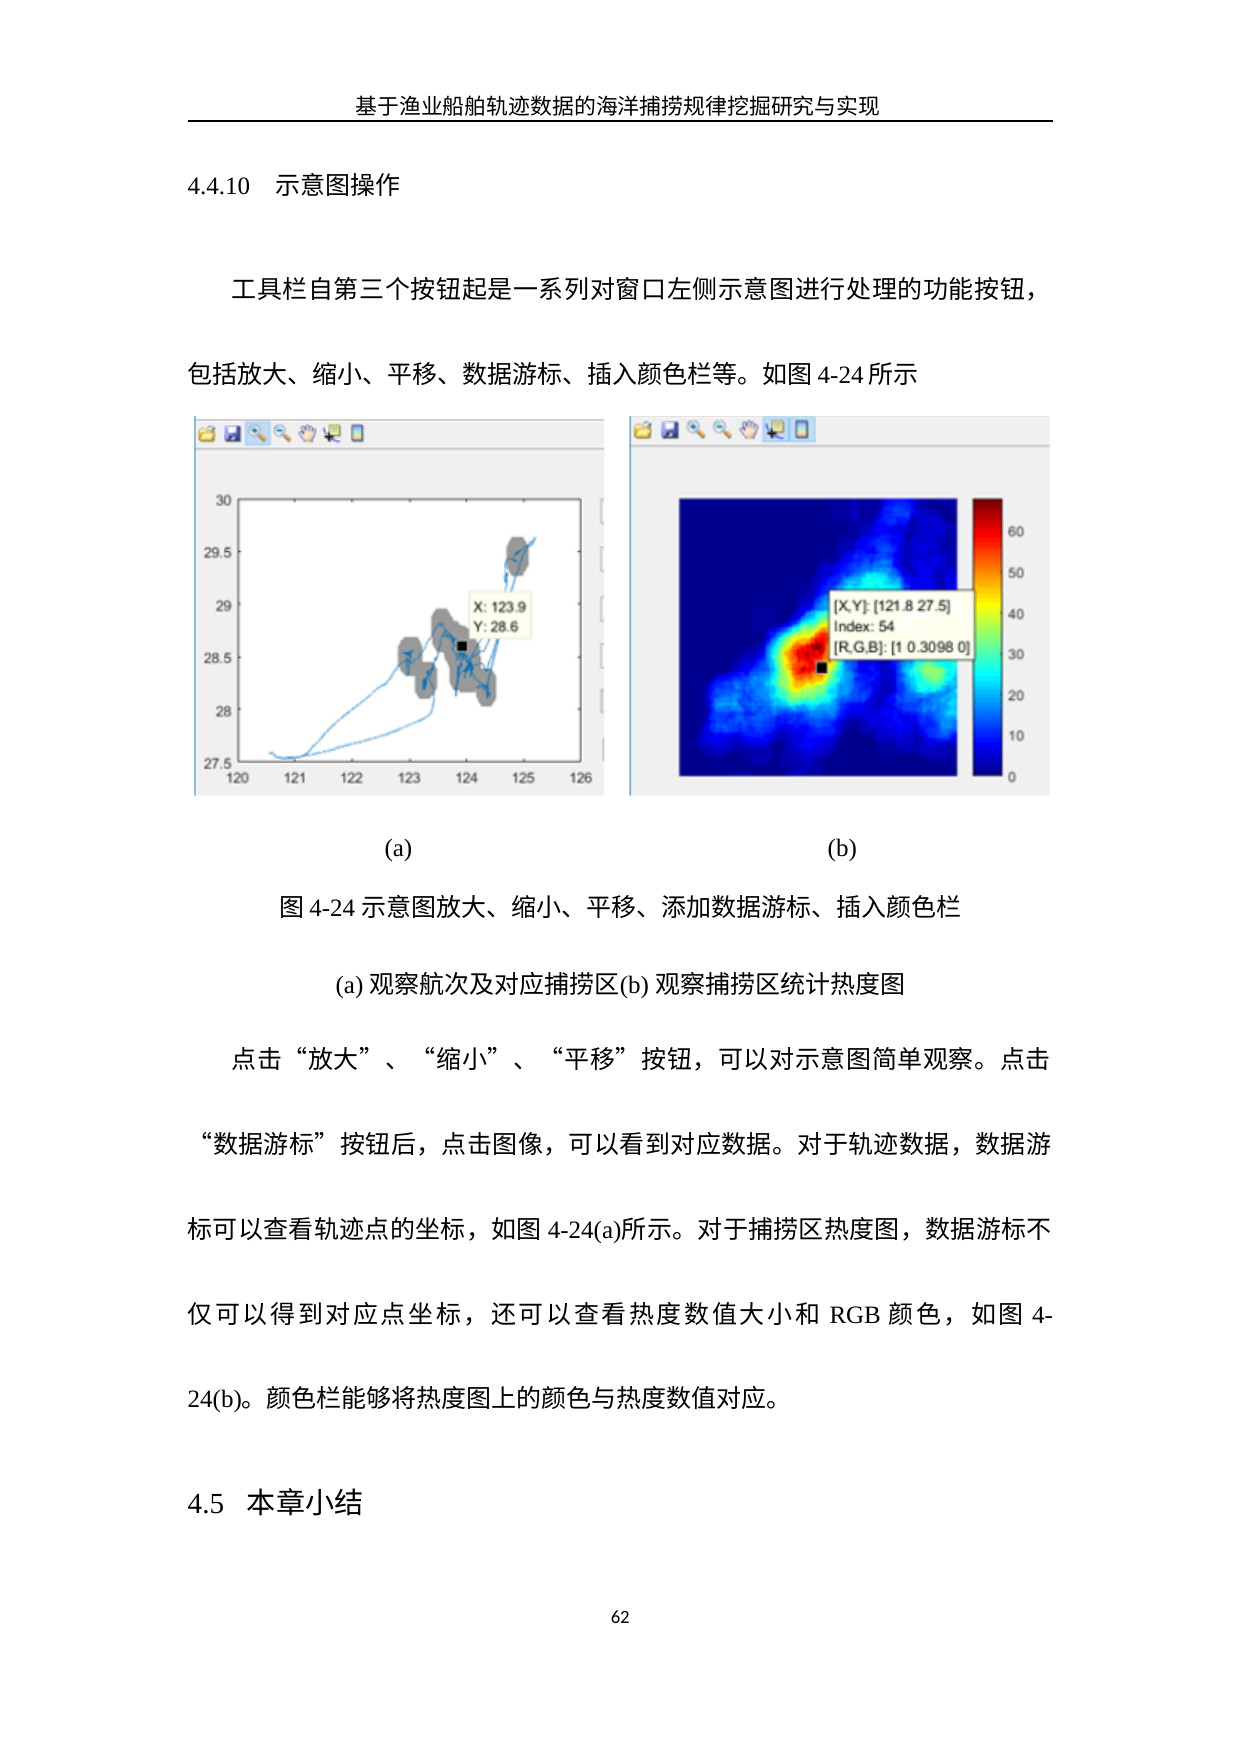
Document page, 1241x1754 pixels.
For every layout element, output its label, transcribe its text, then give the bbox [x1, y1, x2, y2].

table_cell (b) [620, 831, 1064, 872]
text 工具栏自第三个按钮起是一系列对窗口左侧示意图进行处理的功能按钮，包括放大、缩小、平移、数据游标、插入颜色栏等。如图4-24所示 [187, 254, 1053, 407]
subtitle 示意图操作 [187, 150, 1053, 218]
table_cell (a) [176, 831, 620, 872]
subtitle 本章小结 [187, 1467, 1053, 1535]
table_cell 图4-24 示意图放大、缩小、平移、添加数据游标、插入颜色栏 (a) 观察航次及对应捕捞区(b) 观察捕捞区统计热度图 [176, 872, 1064, 1023]
table_header [176, 416, 1064, 831]
picture [187, 416, 1053, 802]
text 点击“放大”、“缩小”、“平移”按钮，可以对示意图简单观察。点击“数据游标”按钮后，点击图像，可以看到对应数据。对于轨迹数据，数据游标可以查看轨迹点的坐标，如图4-24(a)所示。对于捕捞区热度图，数据游标不仅可以得到对应点坐标，还可以查看热度数值大小和RGB颜色，如图4-24(b)。颜色栏能够将热度图上的颜色与热度数值对应。 [187, 1023, 1053, 1431]
